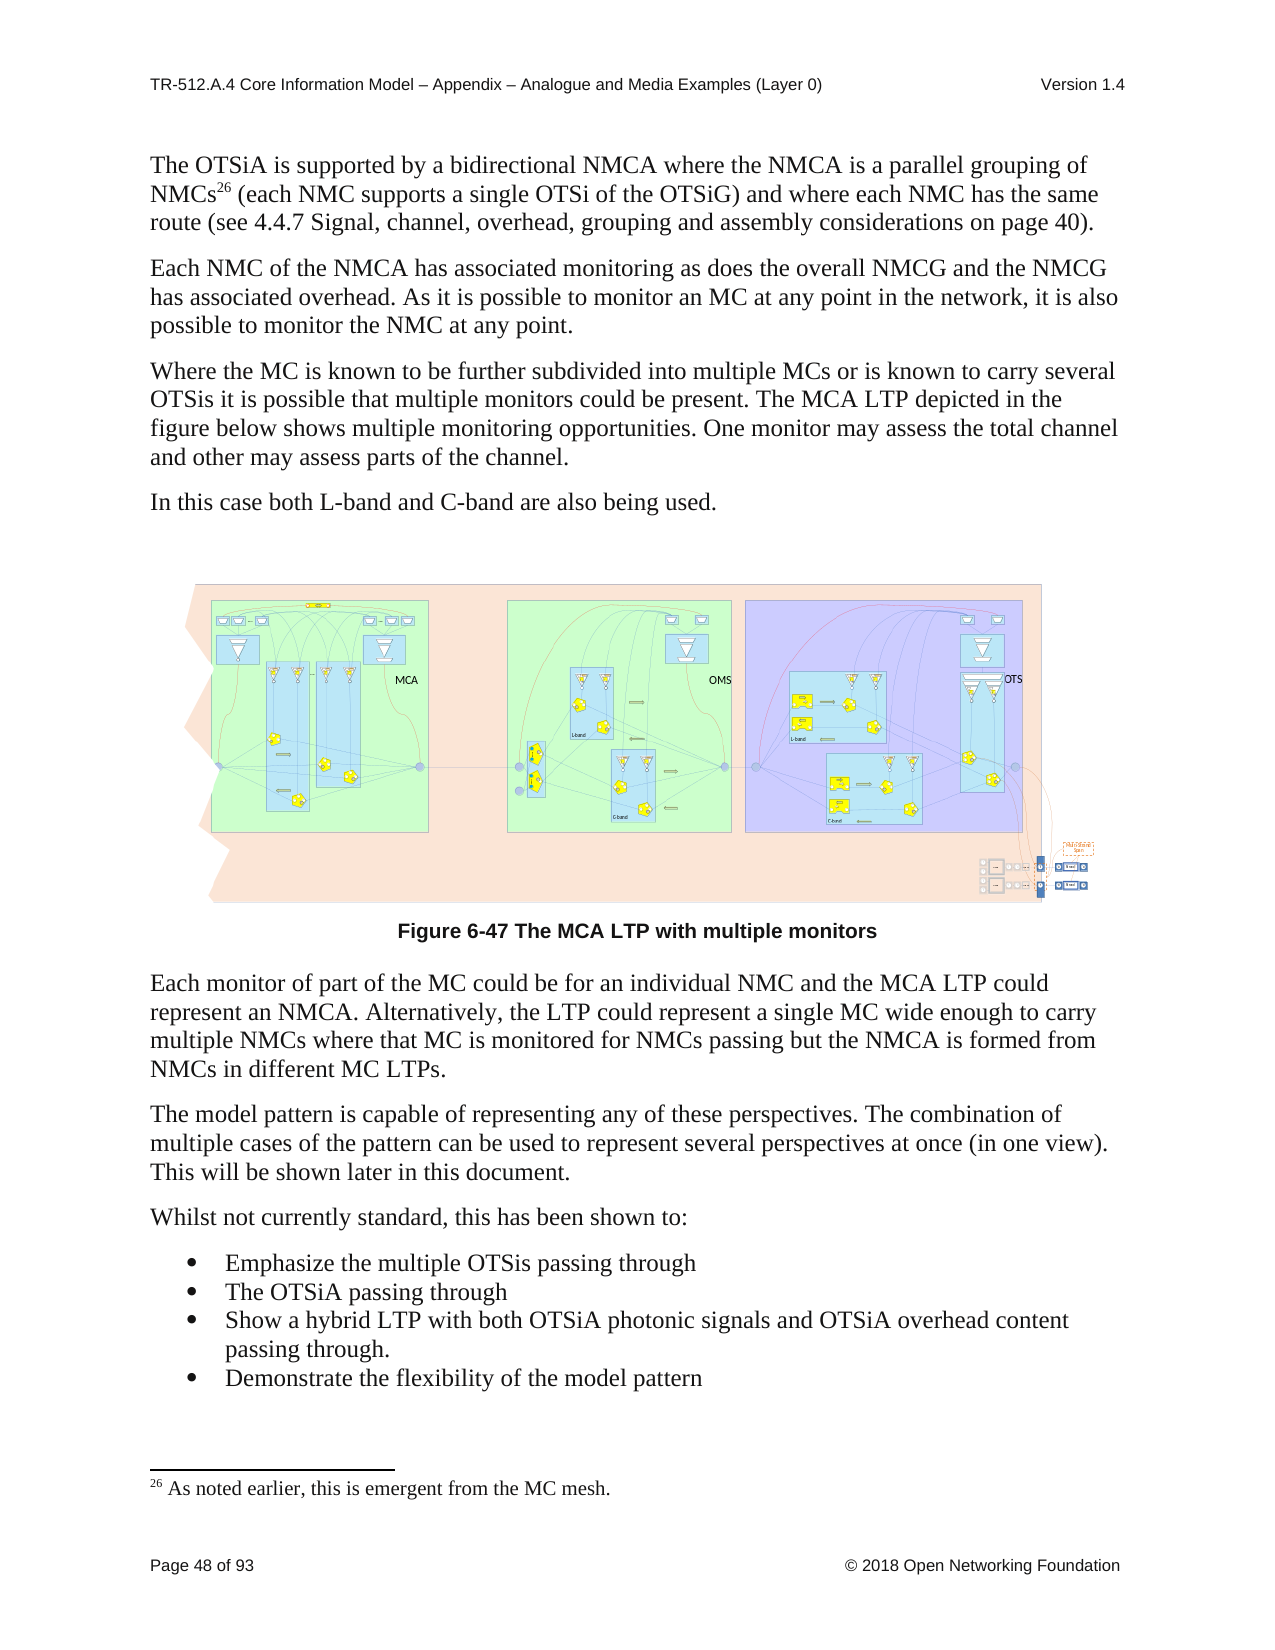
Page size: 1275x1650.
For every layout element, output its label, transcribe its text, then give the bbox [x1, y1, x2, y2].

list Show a hybrid LTP with both OTSiA photonic signals and OTSiA overhead content passing through. [187, 1305, 1125, 1363]
text Each NMC of the NMCA has associated monitoring as does the overall NMCG and the NMCG has associated overhead. As it is possible to monitor an MC at any point in the network, it is also possible to monitor the NMC at any point. [150, 253, 1125, 339]
list The OTSiA passing through [187, 1277, 1125, 1305]
list Emphasize the multiple OTSis passing through [187, 1248, 1125, 1277]
text The OTSiA is supported by a bidirectional NMCA where the NMCA is a parallel grouping of NMCs (each NMC supports a single OTSi of the OTSiG) and where each NMC has the same route (see 4.4.7 Channels, boundaries, Overhead, Grouping and Assembly considerations on page 36). [150, 150, 1125, 236]
text Whilst not currently standard, this has been shown to: [150, 1202, 1125, 1231]
text In this case both L-band and C-band are also being used. [150, 487, 1125, 516]
text Where the MC is known to be further subdivided into multiple MCs or is known to carry several OTSis it is possible that multiple monitors could be present. The MCA LTP depicted in the figure below shows multiple monitoring opportunities. One monitor may assess the total channel and other may assess parts of the channel. [150, 356, 1125, 471]
list Demonstrate the flexibility of the model pattern [187, 1363, 1125, 1392]
text Each monitor of part of the MC could be for an individual NMC and the MCA LTP could represent an NMCA. Alternatively, the LTP could represent a single MC wide enough to carry multiple NMCs where that MC is monitored for NMCs passing but the NMCA is formed from NMCs in different MC LTPs. [150, 968, 1125, 1083]
text The model pattern is capable of representing any of these perspectives. The combination of multiple cases of the pattern can be used to represent several perspectives at once (in one view). This will be shown later in this document. [150, 1099, 1125, 1186]
